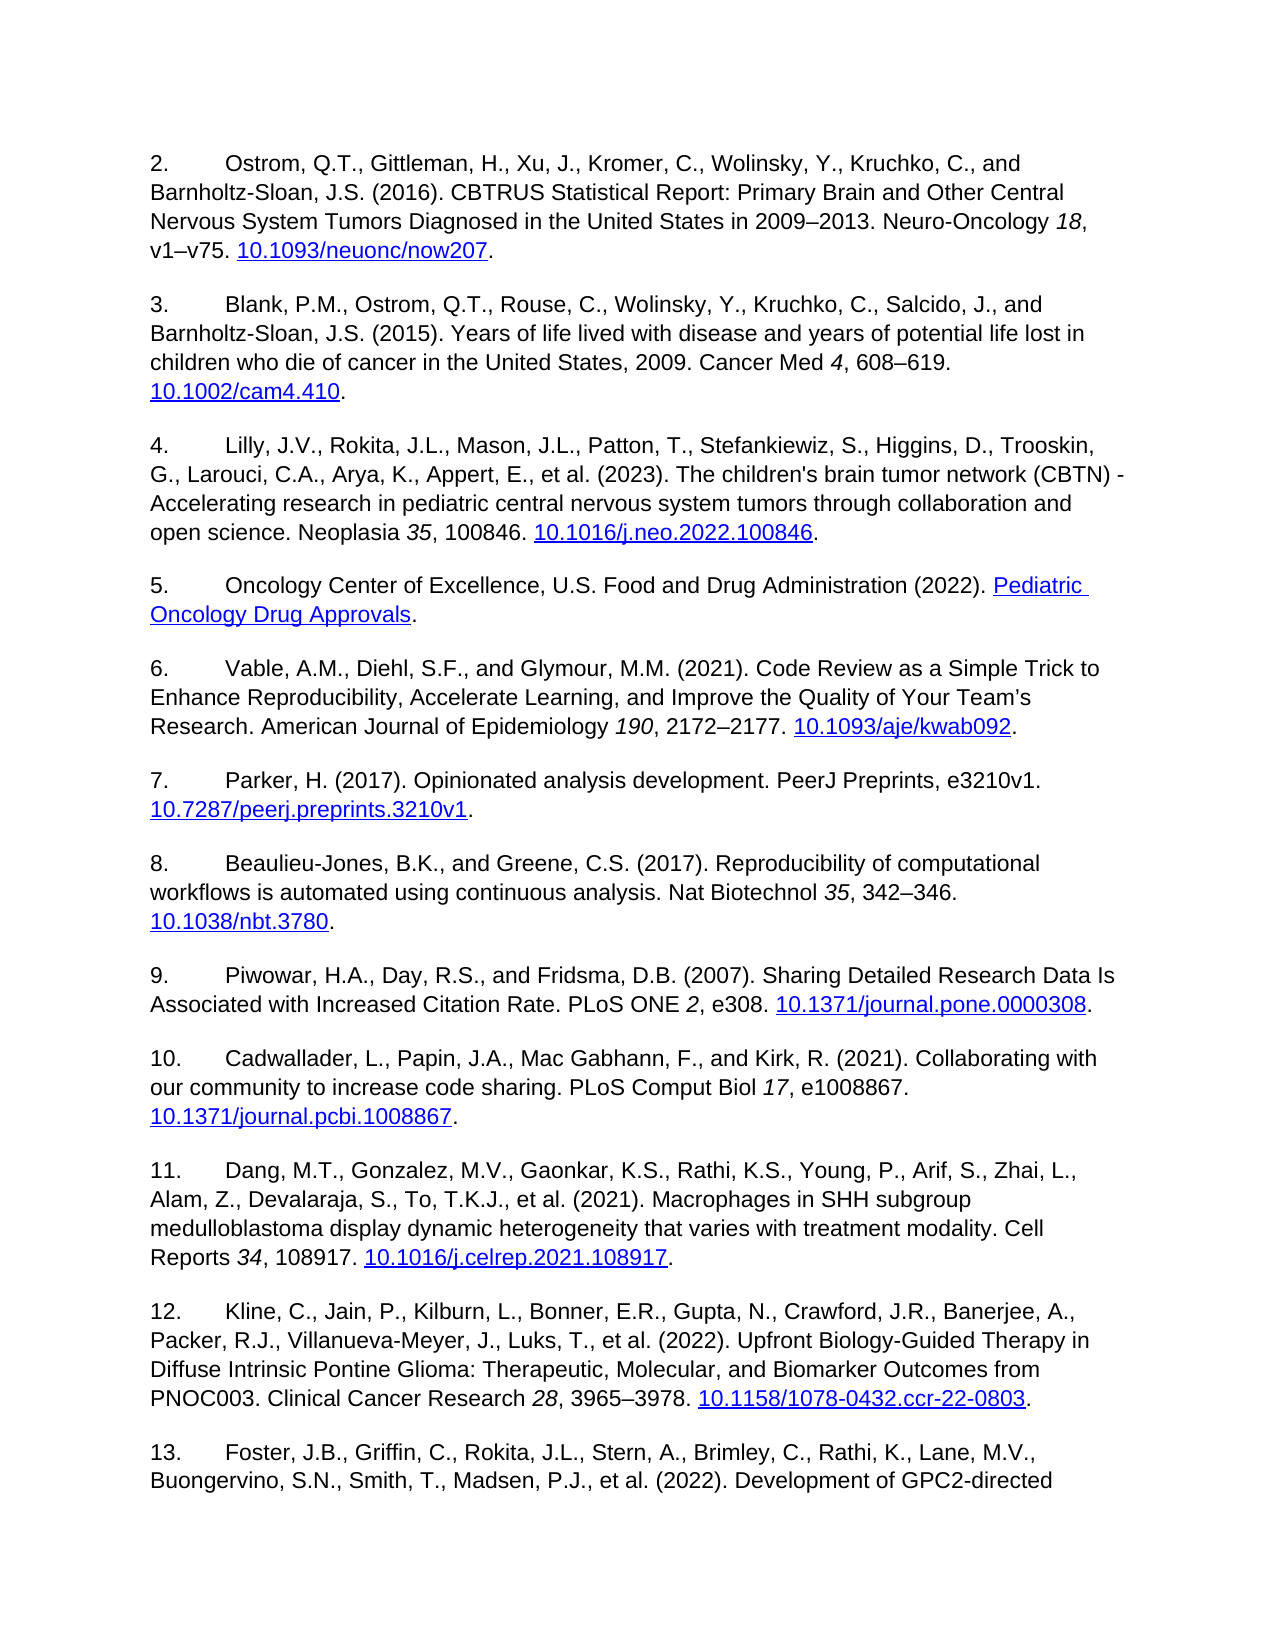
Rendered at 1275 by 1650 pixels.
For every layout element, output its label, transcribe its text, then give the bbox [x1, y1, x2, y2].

text 6. Vable, A.M., Diehl, S.F., and Glymour, M.M. (2021). Code Review as a Simple Trick to Enhance Reproducibility, Accelerate Learning, and Improve the Quality of Your Team’s Research. American Journal of Epidemiology 190, 2172–2177. 10.1093/aje/kwab092. [150, 655, 1125, 740]
text 11. Dang, M.T., Gonzalez, M.V., Gaonkar, K.S., Rathi, K.S., Young, P., Arif, S., Zhai, L., Alam, Z., Devalaraja, S., To, T.K.J., et al. (2021). Macrophages in SHH subgroup medulloblastoma display dynamic heterogeneity that varies with treatment modality. Cell Reports 34, 108917. 10.1016/j.celrep.2021.108917. [150, 1157, 1125, 1270]
text 7. Parker, H. (2017). Opinionated analysis development. PeerJ Preprints, e3210v1. 10.7287/peerj.preprints.3210v1. [150, 767, 1125, 823]
text 2. Ostrom, Q.T., Gittleman, H., Xu, J., Kromer, C., Wolinsky, Y., Kruchko, C., and Barnholtz-Sloan, J.S. (2016). CBTRUS Statistical Report: Primary Brain and Other Central Nervous System Tumors Diagnosed in the United States in 2009–2013. Neuro-Oncology 18, v1–v75. 10.1093/neuonc/now207. [150, 150, 1125, 263]
text 8. Beaulieu-Jones, B.K., and Greene, C.S. (2017). Reproducibility of computational workflows is automated using continuous analysis. Nat Biotechnol 35, 342–346. 10.1038/nbt.3780. [150, 850, 1125, 934]
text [150, 1438, 1125, 1494]
text 10. Cadwallader, L., Papin, J.A., Mac Gabhann, F., and Kirk, R. (2021). Collaborating with our community to increase code sharing. PLoS Comput Biol 17, e1008867. 10.1371/journal.pcbi.1008867. [150, 1045, 1125, 1129]
text 12. Kline, C., Jain, P., Kilburn, L., Bonner, E.R., Gupta, N., Crawford, J.R., Banerjee, A., Packer, R.J., Villanueva-Meyer, J., Luks, T., et al. (2022). Upfront Biology-Guided Therapy in Diffuse Intrinsic Pontine Glioma: Therapeutic, Molecular, and Biomarker Outcomes from PNOC003. Clinical Cancer Research 28, 3965–3978. 10.1158/1078-0432.ccr-22-0803. [150, 1298, 1125, 1411]
text 3. Blank, P.M., Ostrom, Q.T., Rouse, C., Wolinsky, Y., Kruchko, C., Salcido, J., and Barnholtz‐Sloan, J.S. (2015). Years of life lived with disease and years of potential life lost in children who die of cancer in the United States, 2009. Cancer Med 4, 608–619. 10.1002/cam4.410. [150, 291, 1125, 404]
text 5. Oncology Center of Excellence, U.S. Food and Drug Administration (2022). Pediatric Oncology Drug Approvals. [150, 572, 1125, 628]
text 9. Piwowar, H.A., Day, R.S., and Fridsma, D.B. (2007). Sharing Detailed Research Data Is Associated with Increased Citation Rate. PLoS ONE 2, e308. 10.1371/journal.pone.0000308. [150, 962, 1125, 1017]
text 4. Lilly, J.V., Rokita, J.L., Mason, J.L., Patton, T., Stefankiewiz, S., Higgins, D., Trooskin, G., Larouci, C.A., Arya, K., Appert, E., et al. (2023). The children's brain tumor network (CBTN) - Accelerating research in pediatric central nervous system tumors through collaboration and open science. Neoplasia 35, 100846. 10.1016/j.neo.2022.100846. [150, 432, 1125, 545]
